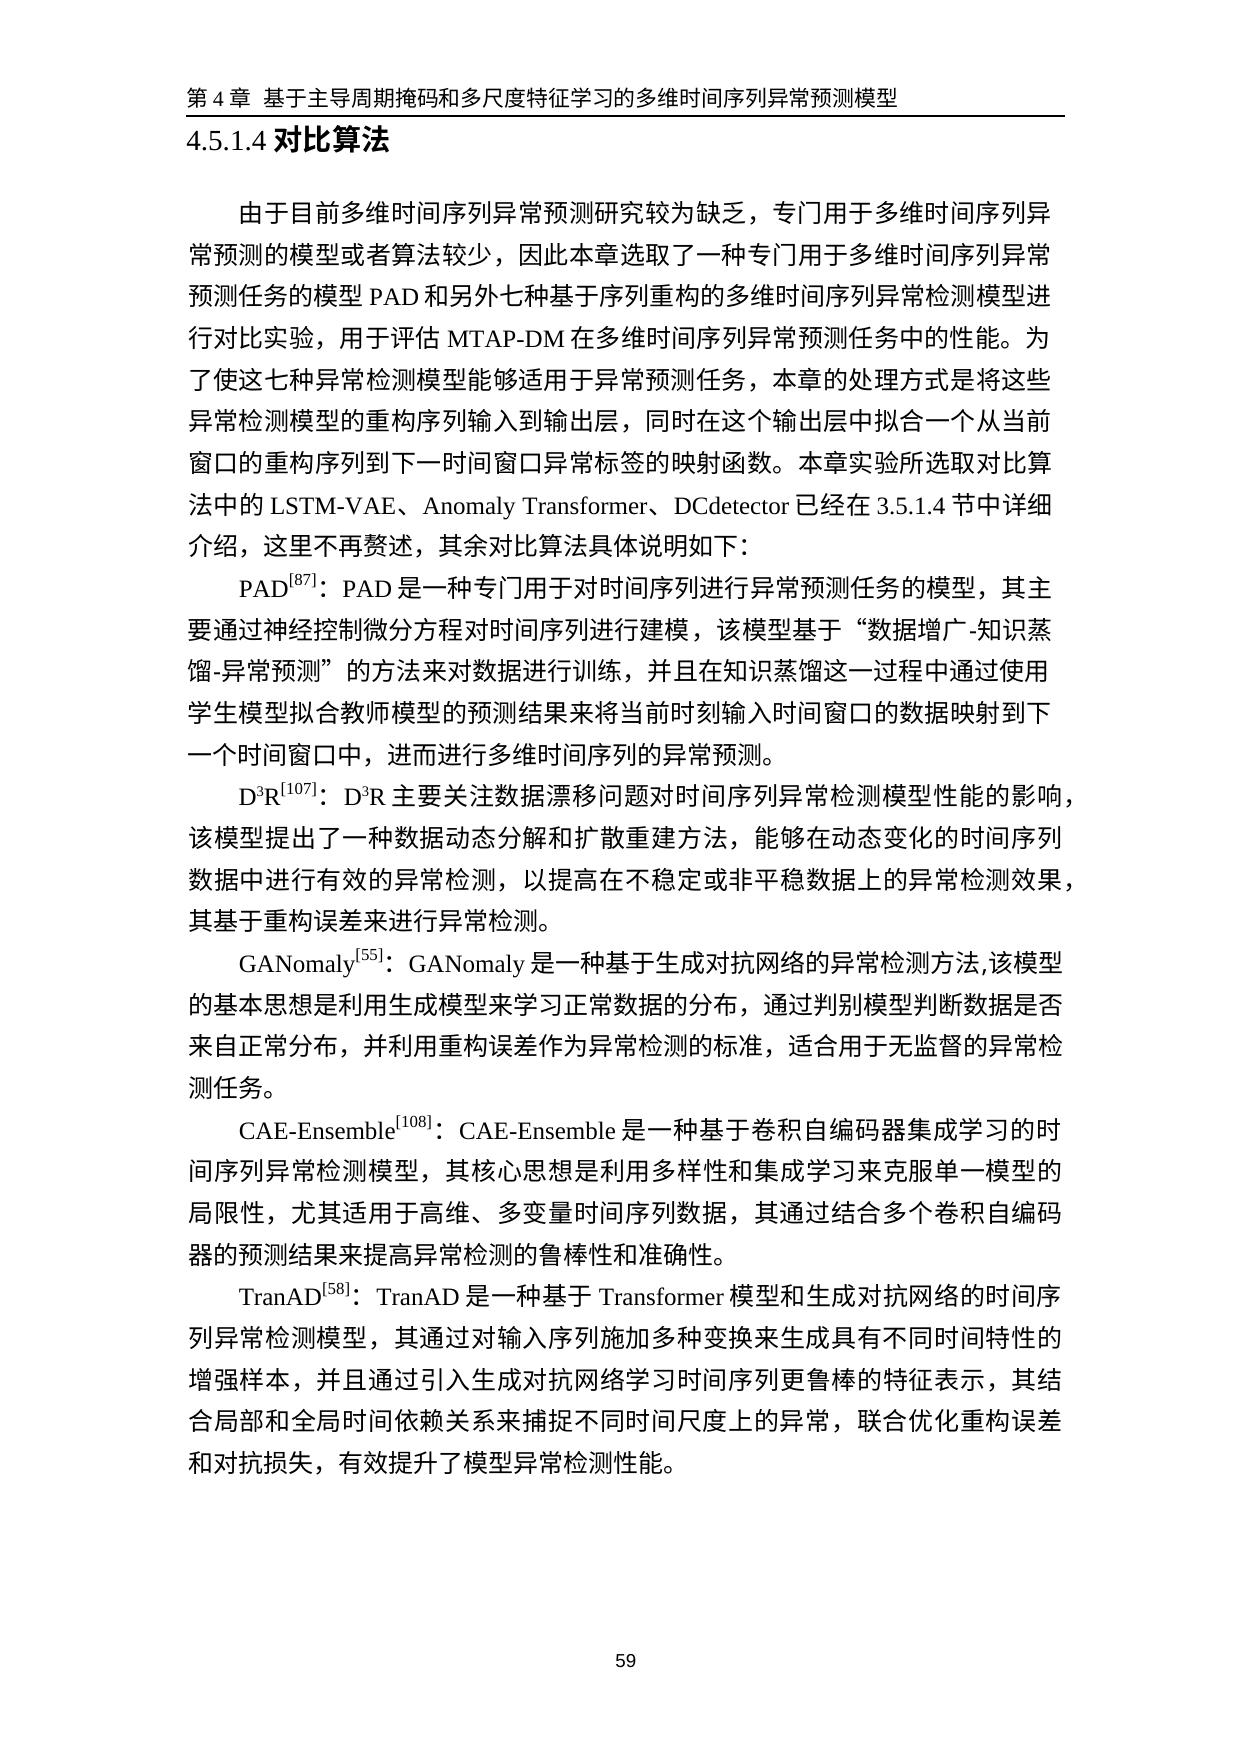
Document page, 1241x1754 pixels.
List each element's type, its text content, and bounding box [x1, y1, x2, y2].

text CAE-Ensemble[108]：CAE-Ensemble是一种基于卷积自编码器集成学习的时间序列异常检测模型，其核心思想是利用多样性和集成学习来克服单一模型的局限性，尤其适用于高维、多变量时间序列数据，其通过结合多个卷积自编码器的预测结果来提高异常检测的鲁棒性和准确性。 [188, 1106, 1063, 1272]
subtitle 对比算法 [186, 117, 1065, 159]
text D3R[107]：D3R主要关注数据漂移问题对时间序列异常检测模型性能的影响，该模型提出了一种数据动态分解和扩散重建方法，能够在动态变化的时间序列数据中进行有效的异常检测，以提高在不稳定或非平稳数据上的异常检测效果，其基于重构误差来进行异常检测。 [188, 772, 1063, 939]
text TranAD[58]：TranAD是一种基于Transformer模型和生成对抗网络的时间序列异常检测模型，其通过对输入序列施加多种变换来生成具有不同时间特性的增强样本，并且通过引入生成对抗网络学习时间序列更鲁棒的特征表示，其结合局部和全局时间依赖关系来捕捉不同时间尺度上的异常，联合优化重构误差和对抗损失，有效提升了模型异常检测性能。 [188, 1272, 1063, 1481]
text GANomaly[55]：GANomaly是一种基于生成对抗网络的异常检测方法,该模型的基本思想是利用生成模型来学习正常数据的分布，通过判别模型判断数据是否来自正常分布，并利用重构误差作为异常检测的标准，适合用于无监督的异常检测任务。 [188, 939, 1063, 1106]
text PAD[87]：PAD是一种专门用于对时间序列进行异常预测任务的模型，其主要通过神经控制微分方程对时间序列进行建模，该模型基于“数据增广-知识蒸馏-异常预测”的方法来对数据进行训练，并且在知识蒸馏这一过程中通过使用学生模型拟合教师模型的预测结果来将当前时刻输入时间窗口的数据映射到下一个时间窗口中，进而进行多维时间序列的异常预测。 [188, 564, 1053, 772]
text 由于目前多维时间序列异常预测研究较为缺乏，专门用于多维时间序列异常预测的模型或者算法较少，因此本章选取了一种专门用于多维时间序列异常预测任务的模型PAD和另外七种基于序列重构的多维时间序列异常检测模型进行对比实验，用于评估MTAP-DM在多维时间序列异常预测任务中的性能。为了使这七种异常检测模型能够适用于异常预测任务，本章的处理方式是将这些异常检测模型的重构序列输入到输出层，同时在这个输出层中拟合一个从当前窗口的重构序列到下一时间窗口异常标签的映射函数。本章实验所选取对比算法中的LSTM-VAE、Anomaly Transformer、DCdetector已经在3.5.1.4节中详细介绍，这里不再赘述，其余对比算法具体说明如下： [188, 189, 1052, 564]
